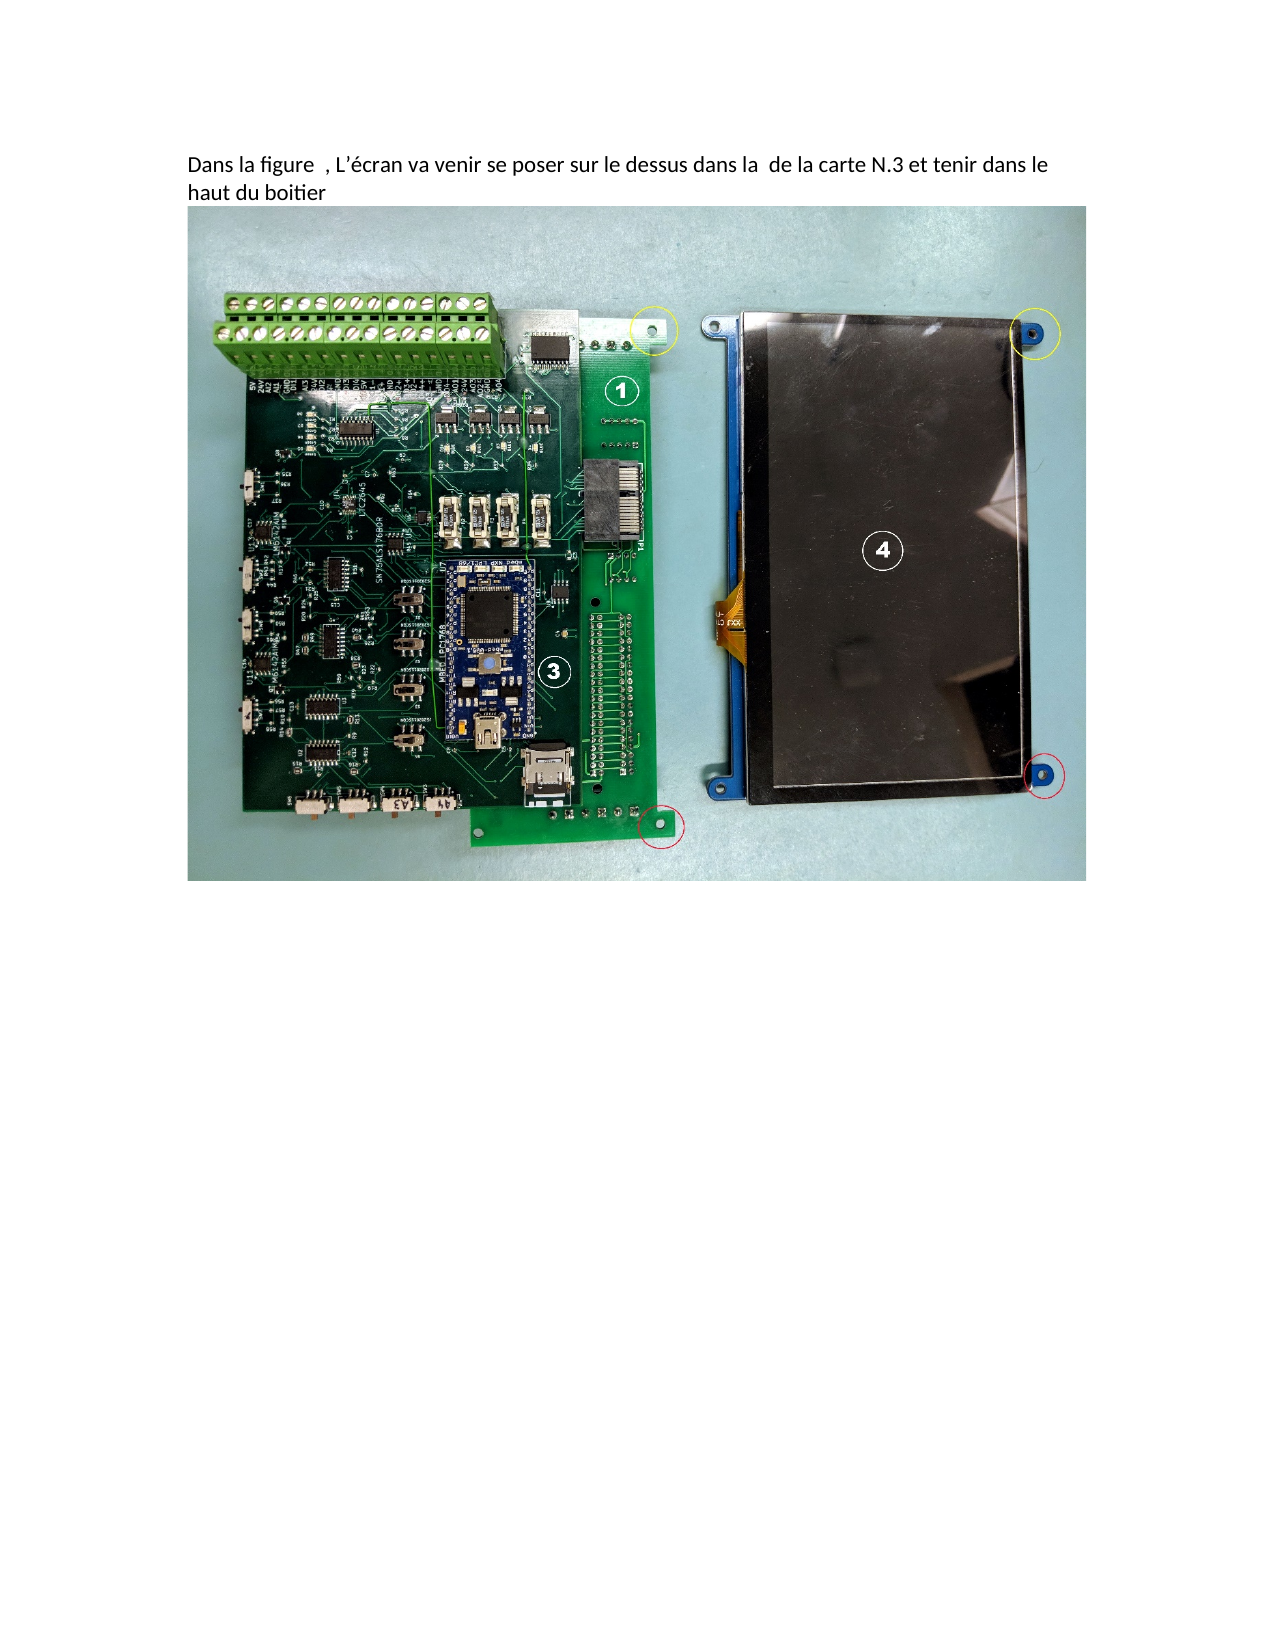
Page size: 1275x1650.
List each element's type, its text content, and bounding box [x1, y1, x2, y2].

text Dans la figure , L’écran va venir se poser sur le dessus dans la de la carte N.3 et tenir dans le haut du boitier [187, 150, 1087, 206]
picture [187, 206, 1087, 881]
